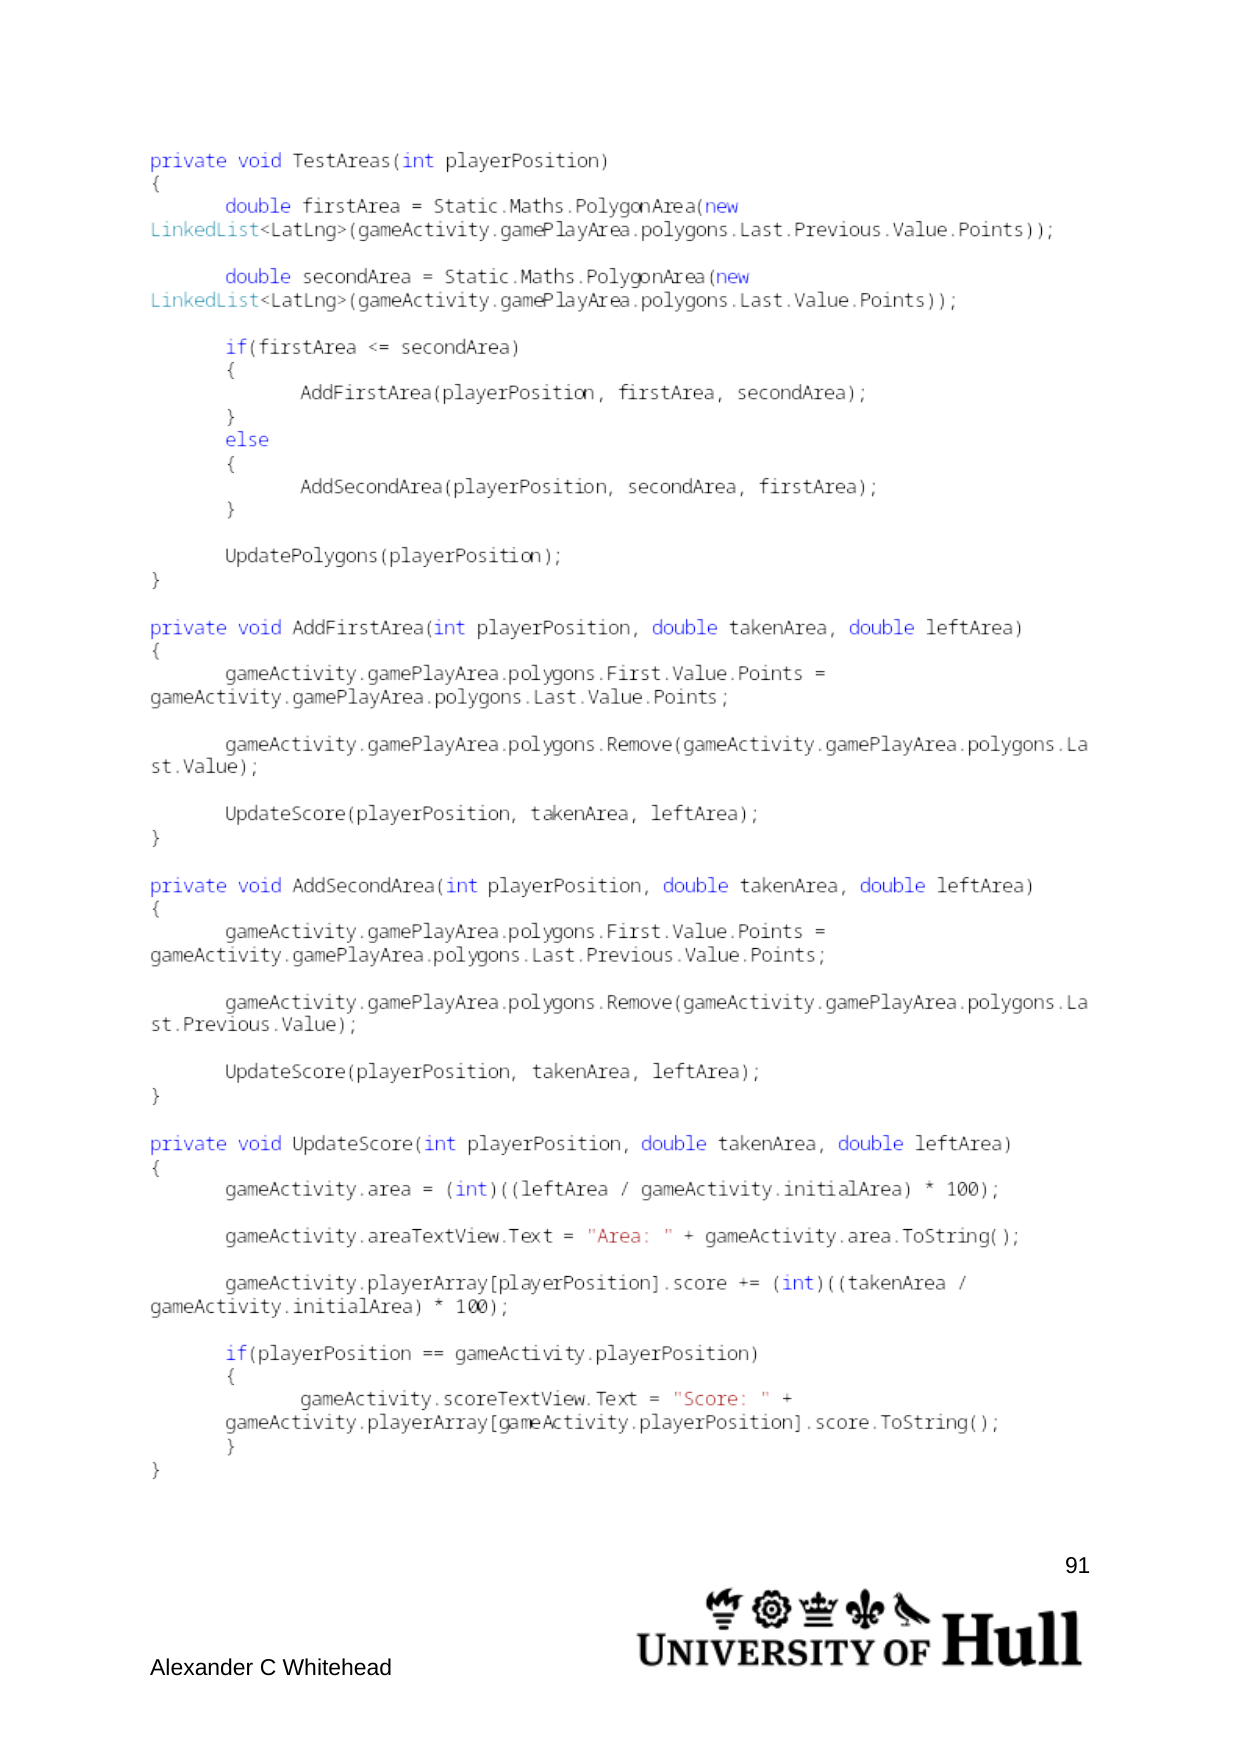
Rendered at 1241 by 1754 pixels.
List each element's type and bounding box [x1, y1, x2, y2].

picture [630, 1578, 1091, 1676]
